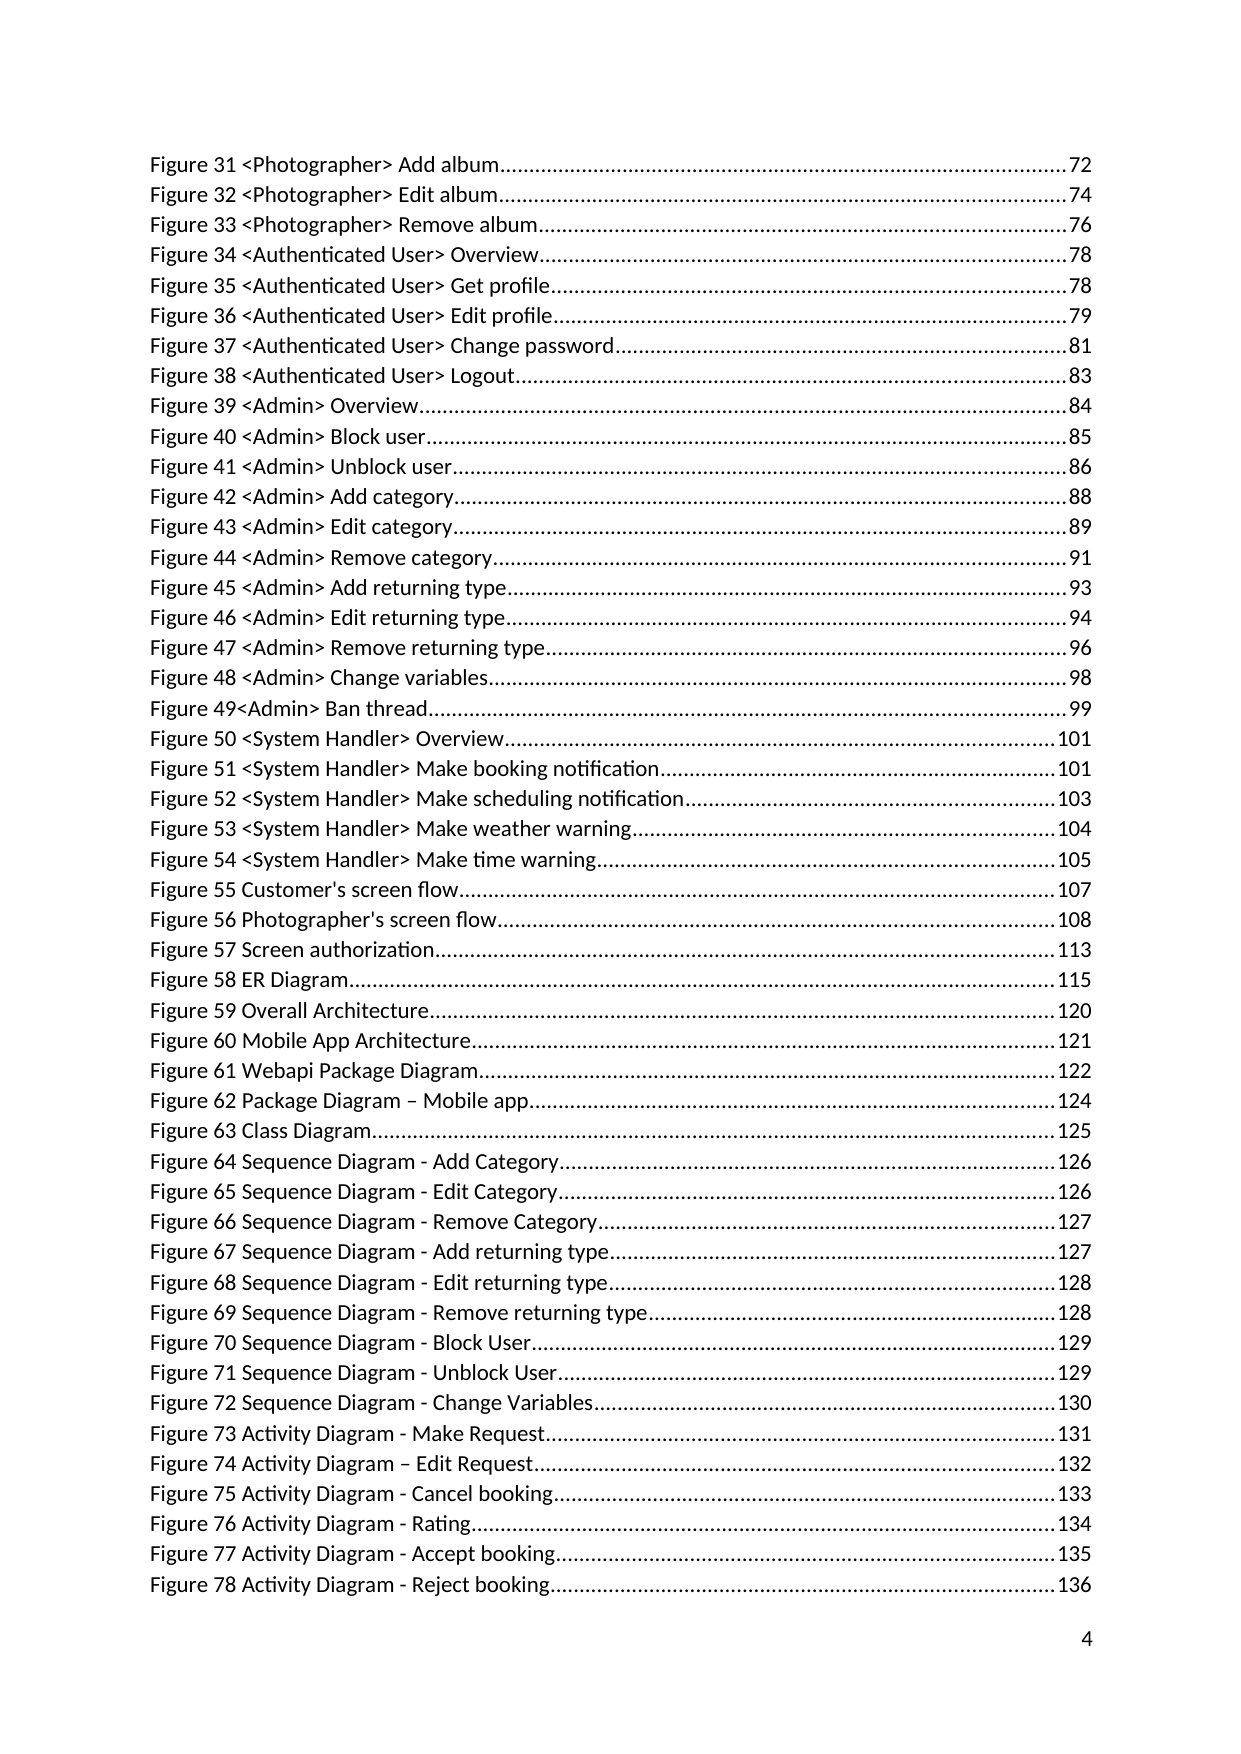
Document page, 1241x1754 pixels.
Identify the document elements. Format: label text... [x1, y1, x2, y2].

text Figure 42 <Admin> Add category 88 [150, 482, 1093, 510]
text Figure 50 <System Handler> Overview 101 [150, 724, 1093, 752]
text Figure 46 <Admin> Edit returning type 94 [150, 603, 1093, 631]
text Figure 33 <Photographer> Remove album 76 [150, 210, 1093, 238]
text Figure 55 Customer's screen flow 107 [150, 875, 1093, 903]
text Figure 60 Mobile App Architecture 121 [150, 1026, 1093, 1054]
text Figure 40 <Admin> Block user 85 [150, 422, 1093, 450]
text Figure 77 Activity Diagram - Accept booking 135 [150, 1539, 1093, 1568]
text Figure 47 <Admin> Remove returning type 96 [150, 633, 1093, 661]
text Figure 37 <Authenticated User> Change password 81 [150, 331, 1093, 359]
text Figure 48 <Admin> Change variables 98 [150, 663, 1093, 692]
text Figure 49<Admin> Ban thread 99 [150, 694, 1093, 722]
text Figure 66 Sequence Diagram - Remove Category 127 [150, 1207, 1093, 1235]
text Figure 32 <Photographer> Edit album 74 [150, 180, 1093, 208]
text Figure 71 Sequence Diagram - Unblock User 129 [150, 1358, 1093, 1386]
text Figure 64 Sequence Diagram - Add Category 126 [150, 1147, 1093, 1175]
text Figure 31 <Photographer> Add album 72 [150, 150, 1093, 178]
text Figure 68 Sequence Diagram - Edit returning type 128 [150, 1268, 1093, 1296]
text Figure 78 Activity Diagram - Reject booking 136 [150, 1570, 1093, 1598]
text Figure 34 <Authenticated User> Overview 78 [150, 241, 1093, 269]
text Figure 39 <Admin> Overview 84 [150, 392, 1093, 420]
text Figure 36 <Authenticated User> Edit profile 79 [150, 301, 1093, 329]
text Figure 43 <Admin> Edit category 89 [150, 512, 1093, 541]
text Figure 73 Activity Diagram - Make Request 131 [150, 1419, 1093, 1447]
text Figure 44 <Admin> Remove category 91 [150, 543, 1093, 571]
text Figure 45 <Admin> Add returning type 93 [150, 573, 1093, 601]
text Figure 62 Package Diagram – Mobile app 124 [150, 1086, 1093, 1114]
text Figure 75 Activity Diagram - Cancel booking 133 [150, 1479, 1093, 1507]
text Figure 72 Sequence Diagram - Change Variables 130 [150, 1388, 1093, 1417]
text Figure 52 <System Handler> Make scheduling notification 103 [150, 784, 1093, 812]
text Figure 67 Sequence Diagram - Add returning type 127 [150, 1237, 1093, 1266]
text Figure 59 Overall Architecture 120 [150, 996, 1093, 1024]
text Figure 69 Sequence Diagram - Remove returning type 128 [150, 1298, 1093, 1326]
text Figure 63 Class Diagram 125 [150, 1117, 1093, 1145]
text Figure 54 <System Handler> Make time warning 105 [150, 845, 1093, 873]
text Figure 65 Sequence Diagram - Edit Category 126 [150, 1177, 1093, 1205]
text Figure 61 Webapi Package Diagram 122 [150, 1056, 1093, 1084]
text Figure 74 Activity Diagram – Edit Request 132 [150, 1449, 1093, 1477]
text Figure 58 ER Diagram 115 [150, 966, 1093, 994]
text Figure 76 Activity Diagram - Rating 134 [150, 1509, 1093, 1537]
text Figure 56 Photographer's screen flow 108 [150, 905, 1093, 933]
text Figure 41 <Admin> Unblock user 86 [150, 452, 1093, 480]
text Figure 53 <System Handler> Make weather warning 104 [150, 814, 1093, 843]
text Figure 51 <System Handler> Make booking notification 101 [150, 754, 1093, 782]
text Figure 38 <Authenticated User> Logout 83 [150, 361, 1093, 389]
text Figure 70 Sequence Diagram - Block User 129 [150, 1328, 1093, 1356]
text Figure 57 Screen authorization 113 [150, 935, 1093, 963]
text Figure 35 <Authenticated User> Get profile 78 [150, 271, 1093, 299]
